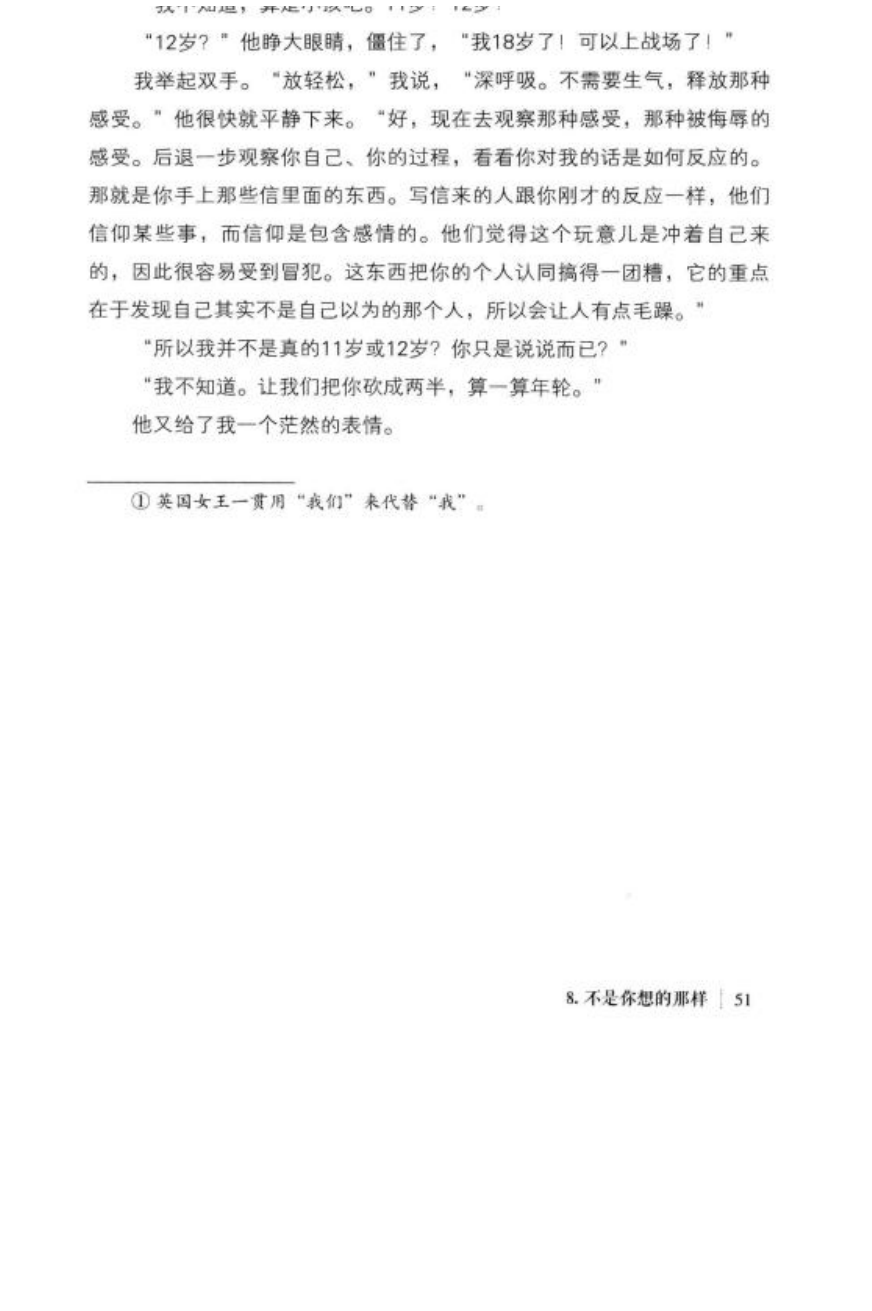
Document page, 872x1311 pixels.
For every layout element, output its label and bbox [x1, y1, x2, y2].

picture [0, 6, 872, 1054]
